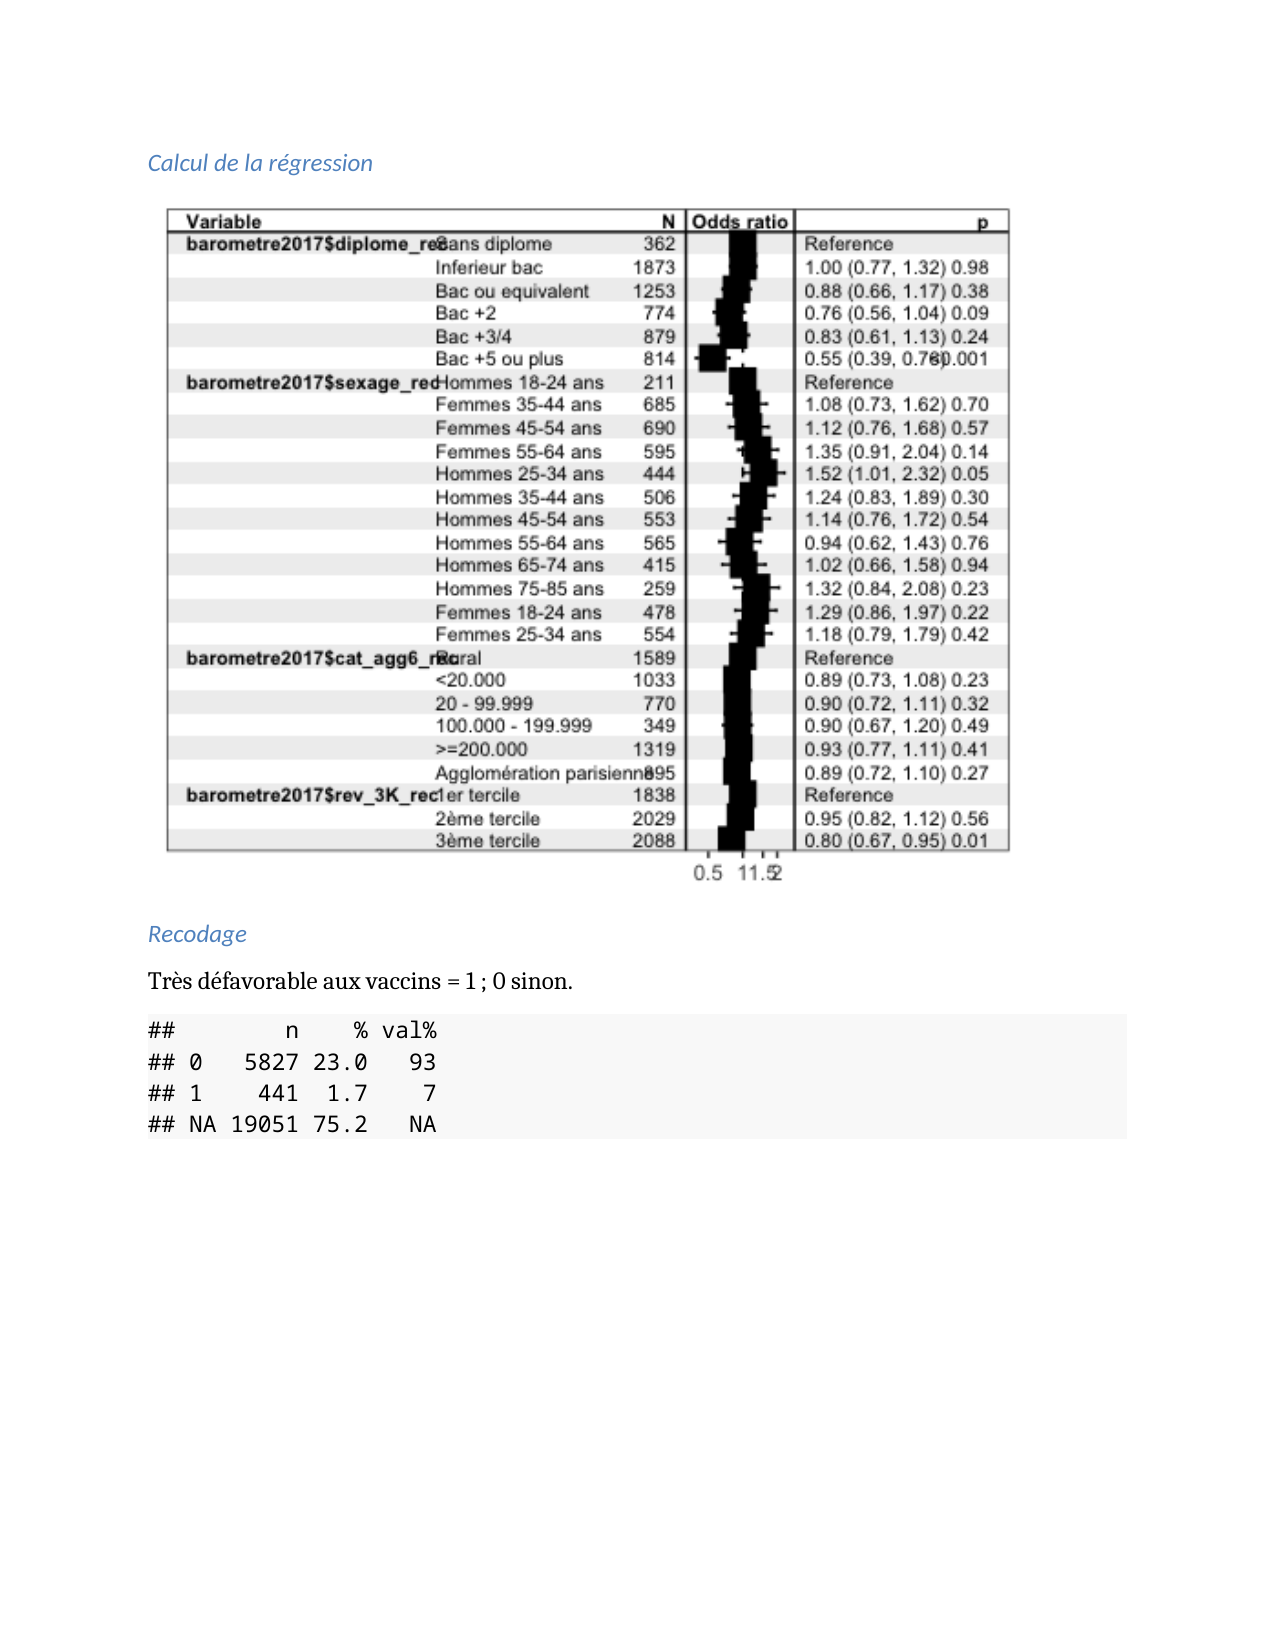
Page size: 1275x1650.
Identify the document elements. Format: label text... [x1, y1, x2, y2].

picture [147, 196, 1023, 897]
subtitle Calcul de la régression [148, 148, 1127, 178]
text Très défavorable aux vaccins = 1 ; 0 sinon. [148, 967, 1127, 996]
subtitle Recodage [148, 918, 1127, 948]
text ## n % val% ## 0 5827 23.0 93 ## 1 441 1.7 7 ## NA 19051 75.2 NA [148, 1014, 1127, 1139]
